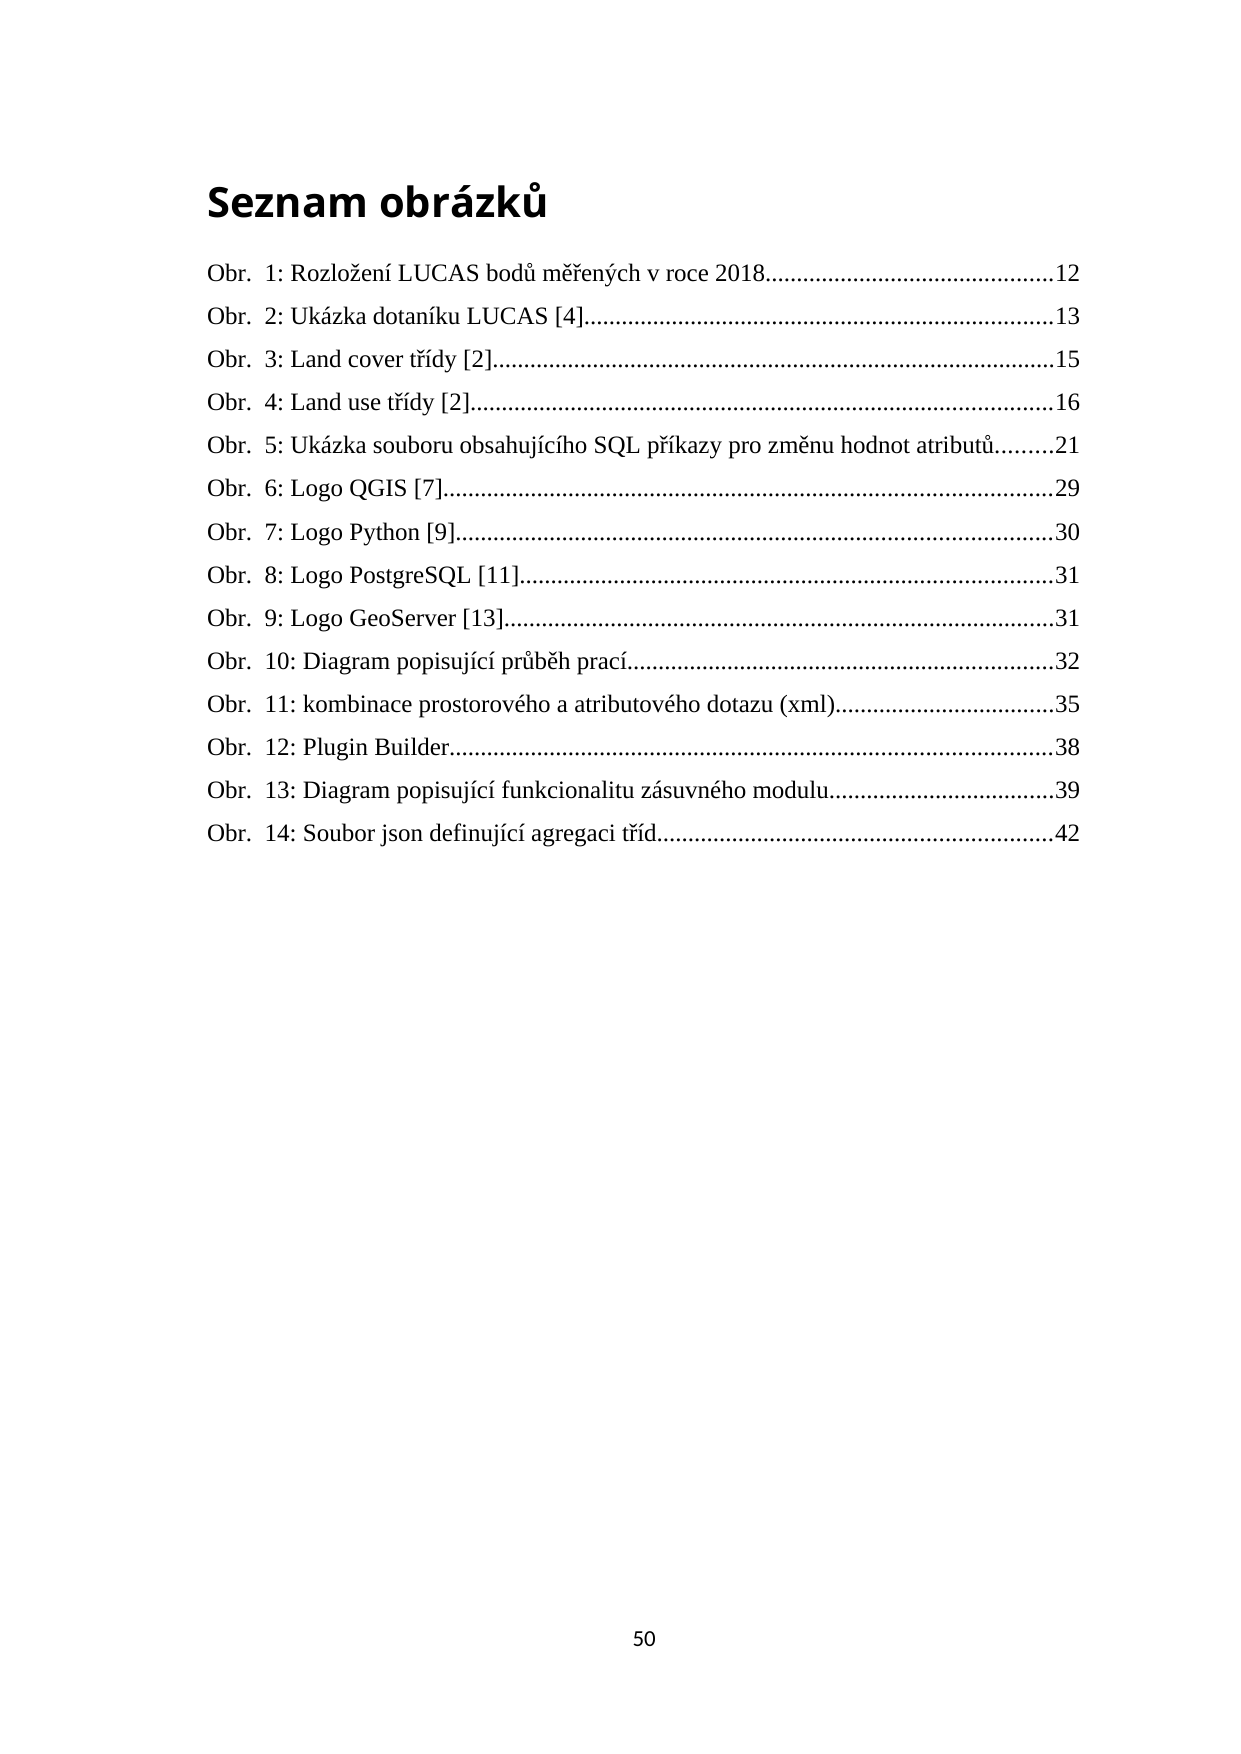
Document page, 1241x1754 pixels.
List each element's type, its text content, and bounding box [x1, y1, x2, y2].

text Obr. 12: Plugin Builder 38 [207, 732, 1081, 761]
subtitle Seznam obrázků [207, 173, 1081, 229]
text Obr. 9: Logo GeoServer [13] 31 [207, 603, 1081, 632]
text Obr. 11: kombinace prostorového a atributového dotazu (xml) 35 [207, 689, 1081, 718]
text Obr. 2: Ukázka dotaníku LUCAS [4] 13 [207, 301, 1081, 330]
text Obr. 5: Ukázka souboru obsahujícího SQL příkazy pro změnu hodnot atributů 21 [207, 430, 1081, 459]
text Obr. 6: Logo QGIS [7] 29 [207, 473, 1081, 502]
text Obr. 3: Land cover třídy [2] 15 [207, 344, 1081, 373]
text Obr. 10: Diagram popisující průběh prací 32 [207, 646, 1081, 675]
text Obr. 13: Diagram popisující funkcionalitu zásuvného modulu 39 [207, 775, 1081, 804]
text Obr. 8: Logo PostgreSQL [11] 31 [207, 560, 1081, 588]
text Obr. 14: Soubor json definující agregaci tříd 42 [207, 818, 1081, 847]
text Obr. 1: Rozložení LUCAS bodů měřených v roce 2018 12 [207, 258, 1081, 287]
text Obr. 7: Logo Python [9] 30 [207, 517, 1081, 545]
text Obr. 4: Land use třídy [2] 16 [207, 387, 1081, 416]
